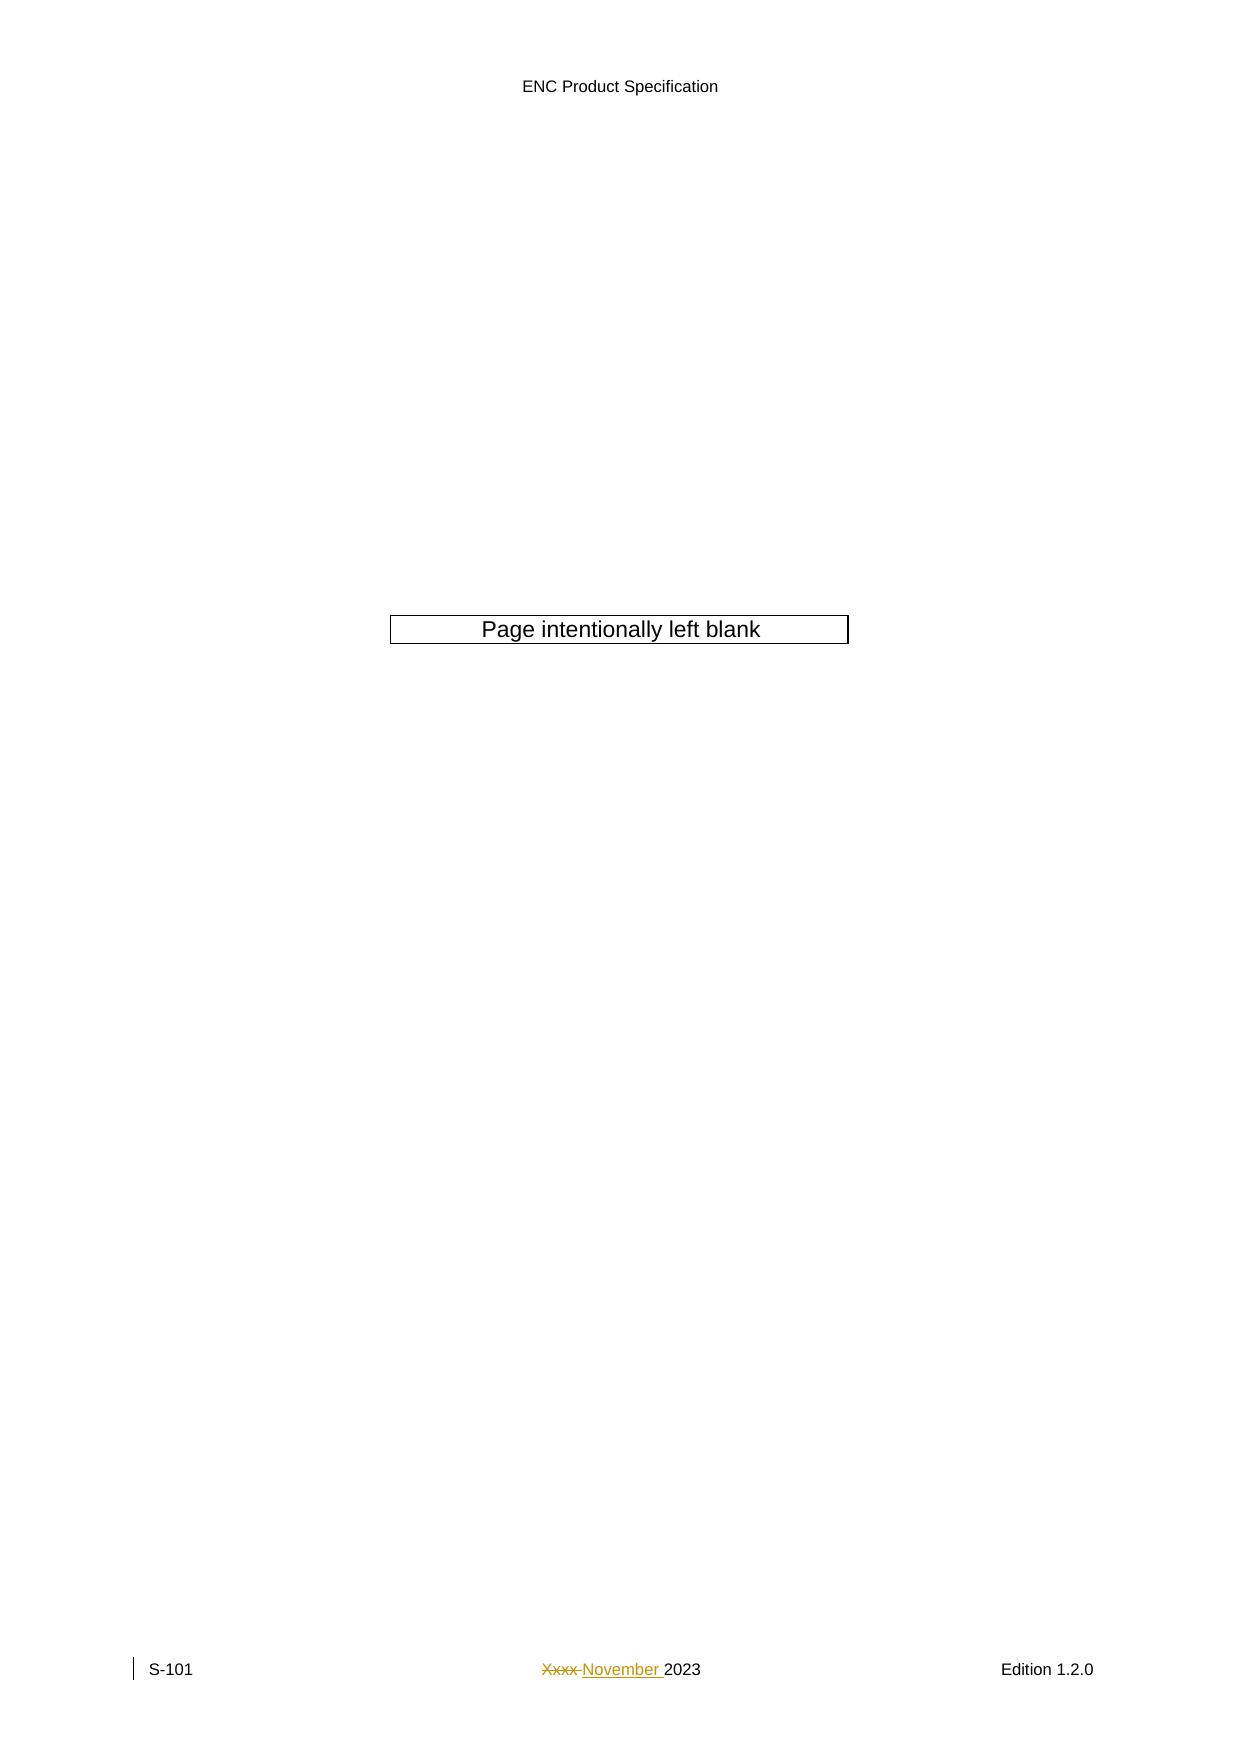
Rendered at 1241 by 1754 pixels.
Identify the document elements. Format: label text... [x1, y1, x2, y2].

text Page intentionally left blank [391, 616, 847, 643]
